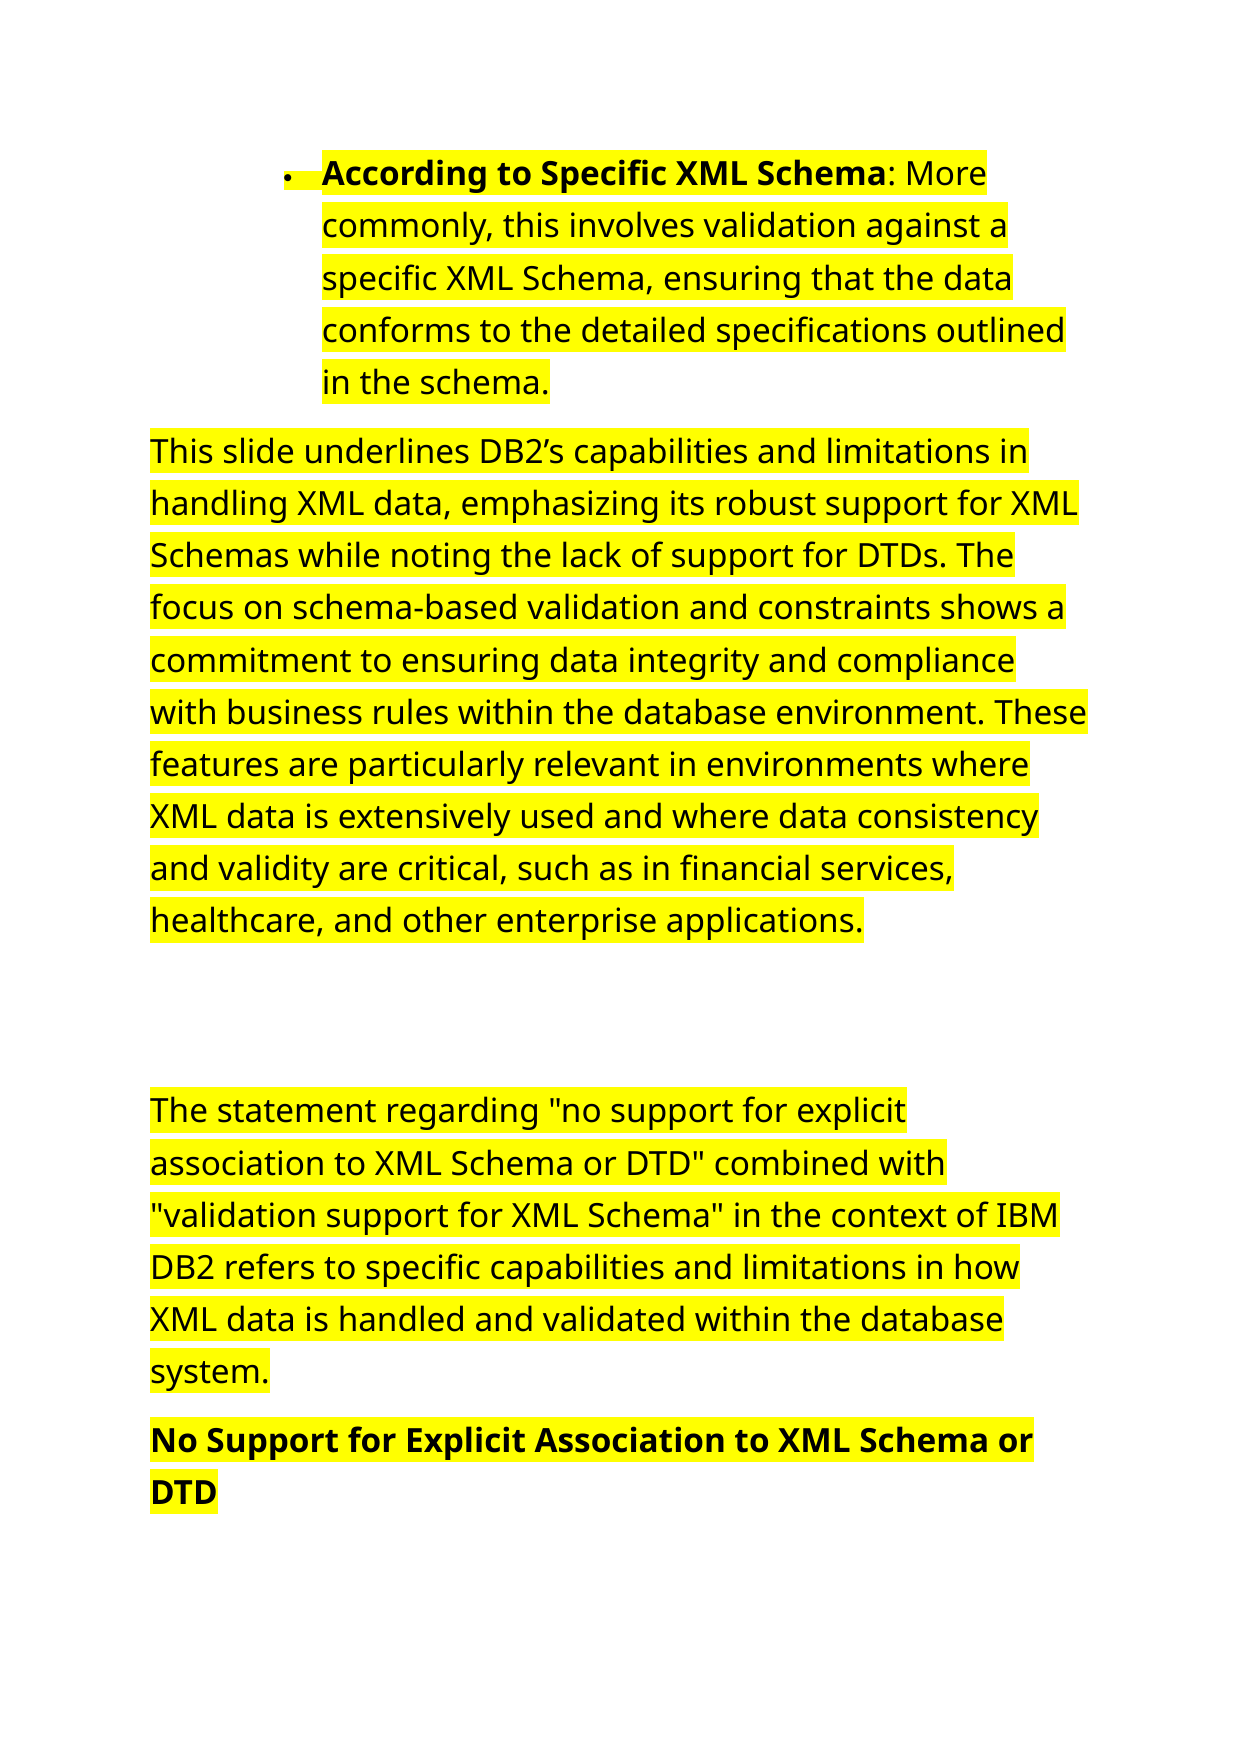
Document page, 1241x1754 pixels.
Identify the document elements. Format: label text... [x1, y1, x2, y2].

text No Support for Explicit Association to XML Schema or DTD [150, 1417, 1090, 1514]
list According to Specific XML Schema: More commonly, this involves validation against a specific XML Schema, ensuring that the data conforms to the detailed specifications outlined in the schema. [284, 150, 1090, 404]
text The statement regarding "no support for explicit association to XML Schema or DTD" combined with "validation support for XML Schema" in the context of IBM DB2 refers to specific capabilities and limitations in how XML data is handled and validated within the database system. [150, 1035, 1090, 1393]
text This slide underlines DB2’s capabilities and limitations in handling XML data, emphasizing its robust support for XML Schemas while noting the lack of support for DTDs. The focus on schema-based validation and constraints shows a commitment to ensuring data integrity and compliance with business rules within the database environment. These features are particularly relevant in environments where XML data is extensively used and where data consistency and validity are critical, such as in financial services, healthcare, and other enterprise applications. [150, 428, 1090, 943]
